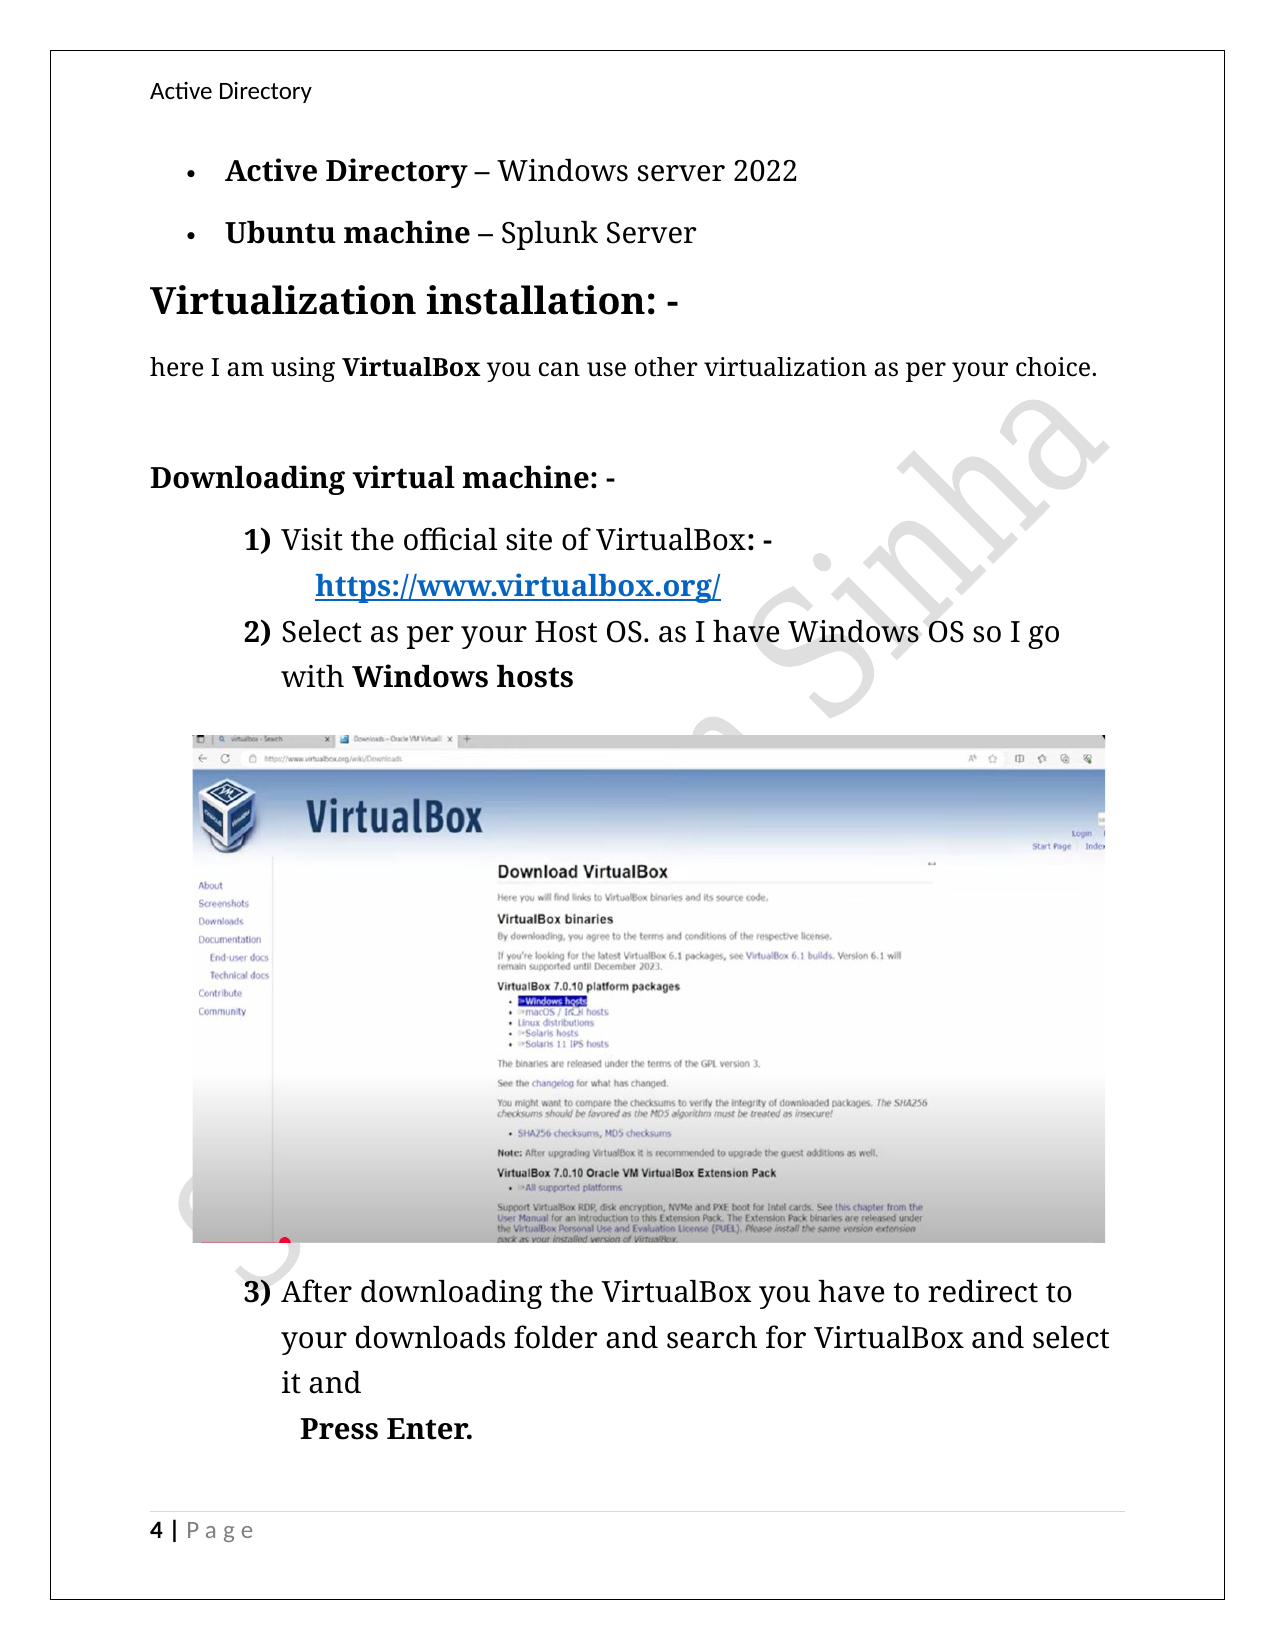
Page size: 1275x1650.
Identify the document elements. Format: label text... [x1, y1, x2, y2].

list Press Enter. [300, 1408, 1125, 1448]
picture [192, 735, 1105, 1243]
text here I am using VirtualBox you can use other virtualization as per your choice. [150, 350, 1125, 384]
text Virtualization installation: - [150, 274, 1125, 326]
list Select as per your Host OS. as I have Windows OS so I go with Windows hosts [244, 611, 1125, 696]
list https://www.virtualbox.org/ [300, 565, 1125, 605]
list Active Directory – Windows server 2022 [187, 150, 1125, 190]
list Visit the official site of VirtualBox: - [244, 520, 1125, 559]
text Downloading virtual machine: - [150, 457, 1125, 497]
list Ubuntu machine – Splunk Server [187, 212, 1125, 252]
